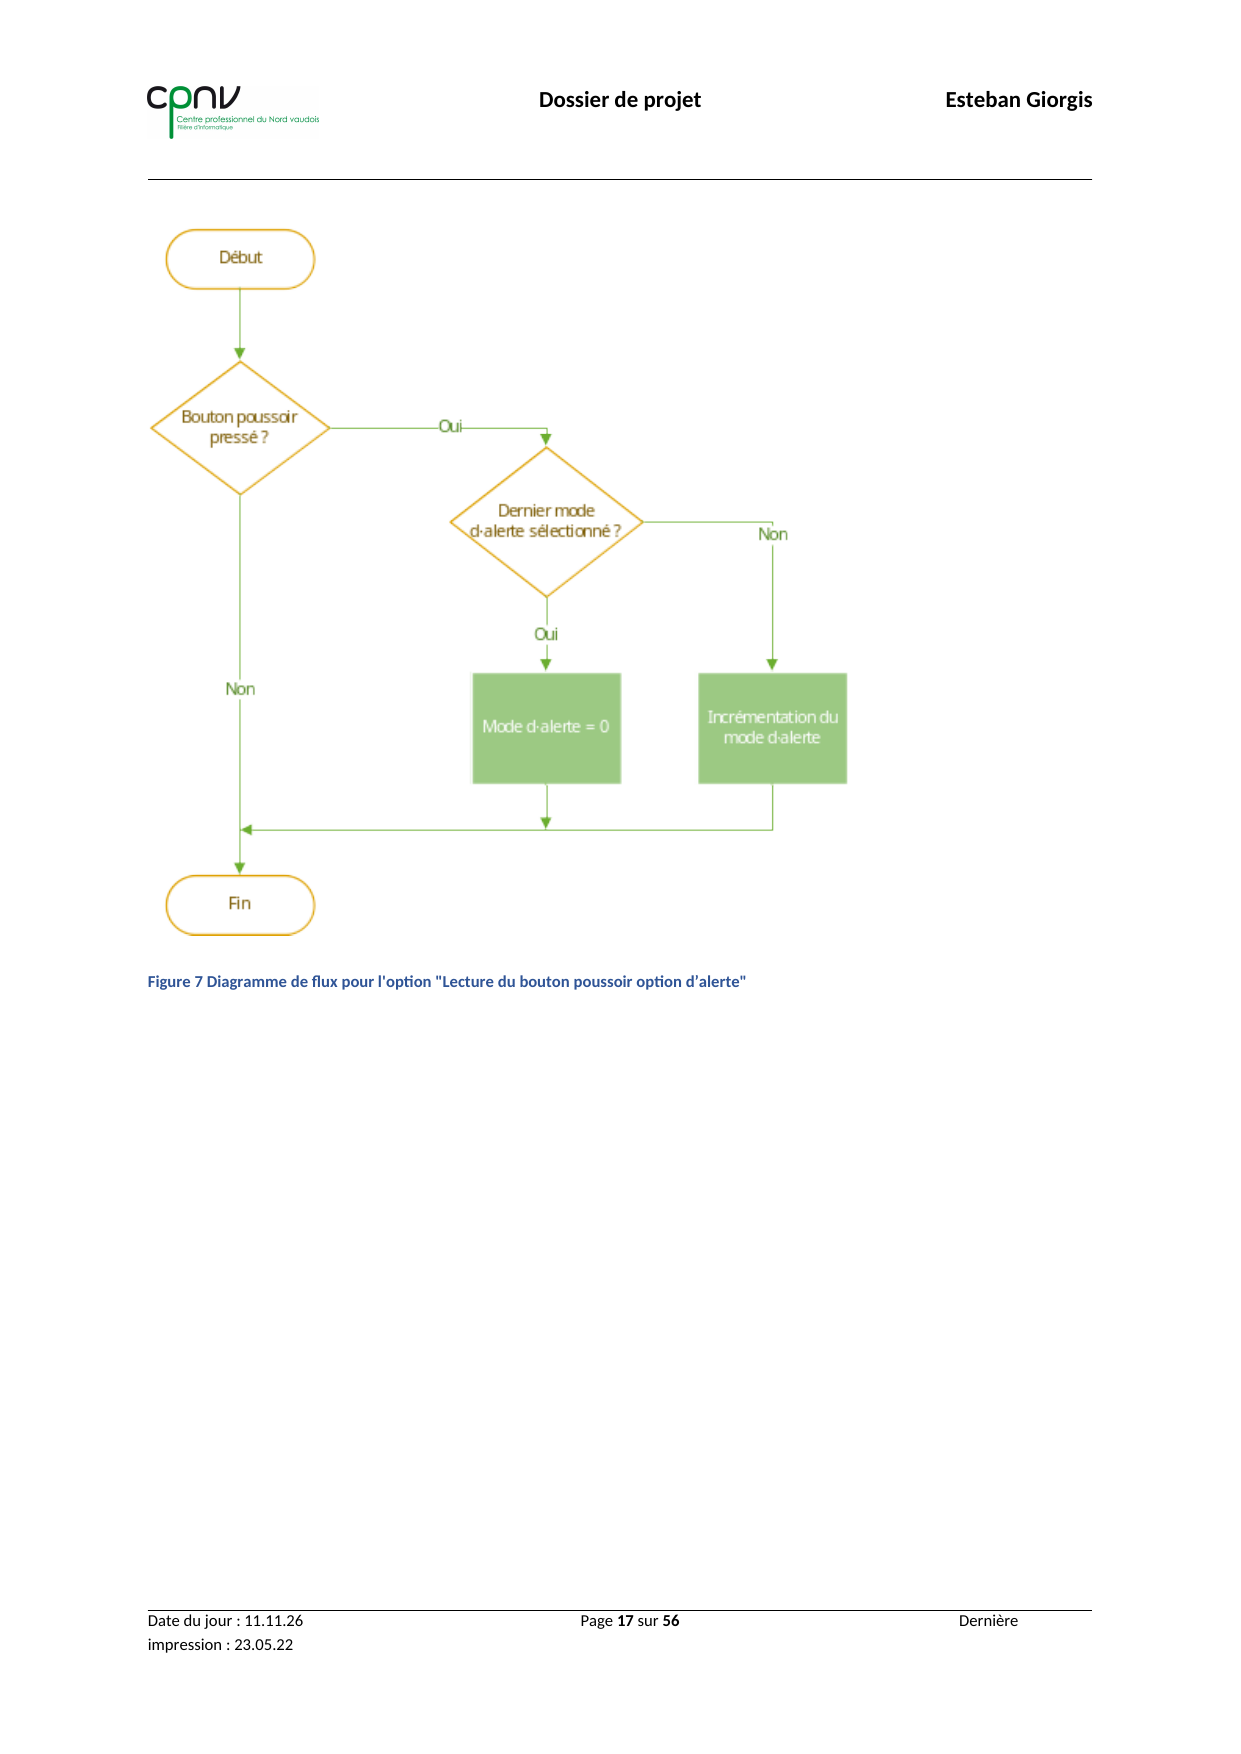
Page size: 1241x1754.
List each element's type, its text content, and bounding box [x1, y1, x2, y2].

text Figure 7 Diagramme de flux pour l'option "Lecture du bouton poussoir option d’alerte" [148, 971, 1092, 991]
picture [147, 86, 319, 139]
